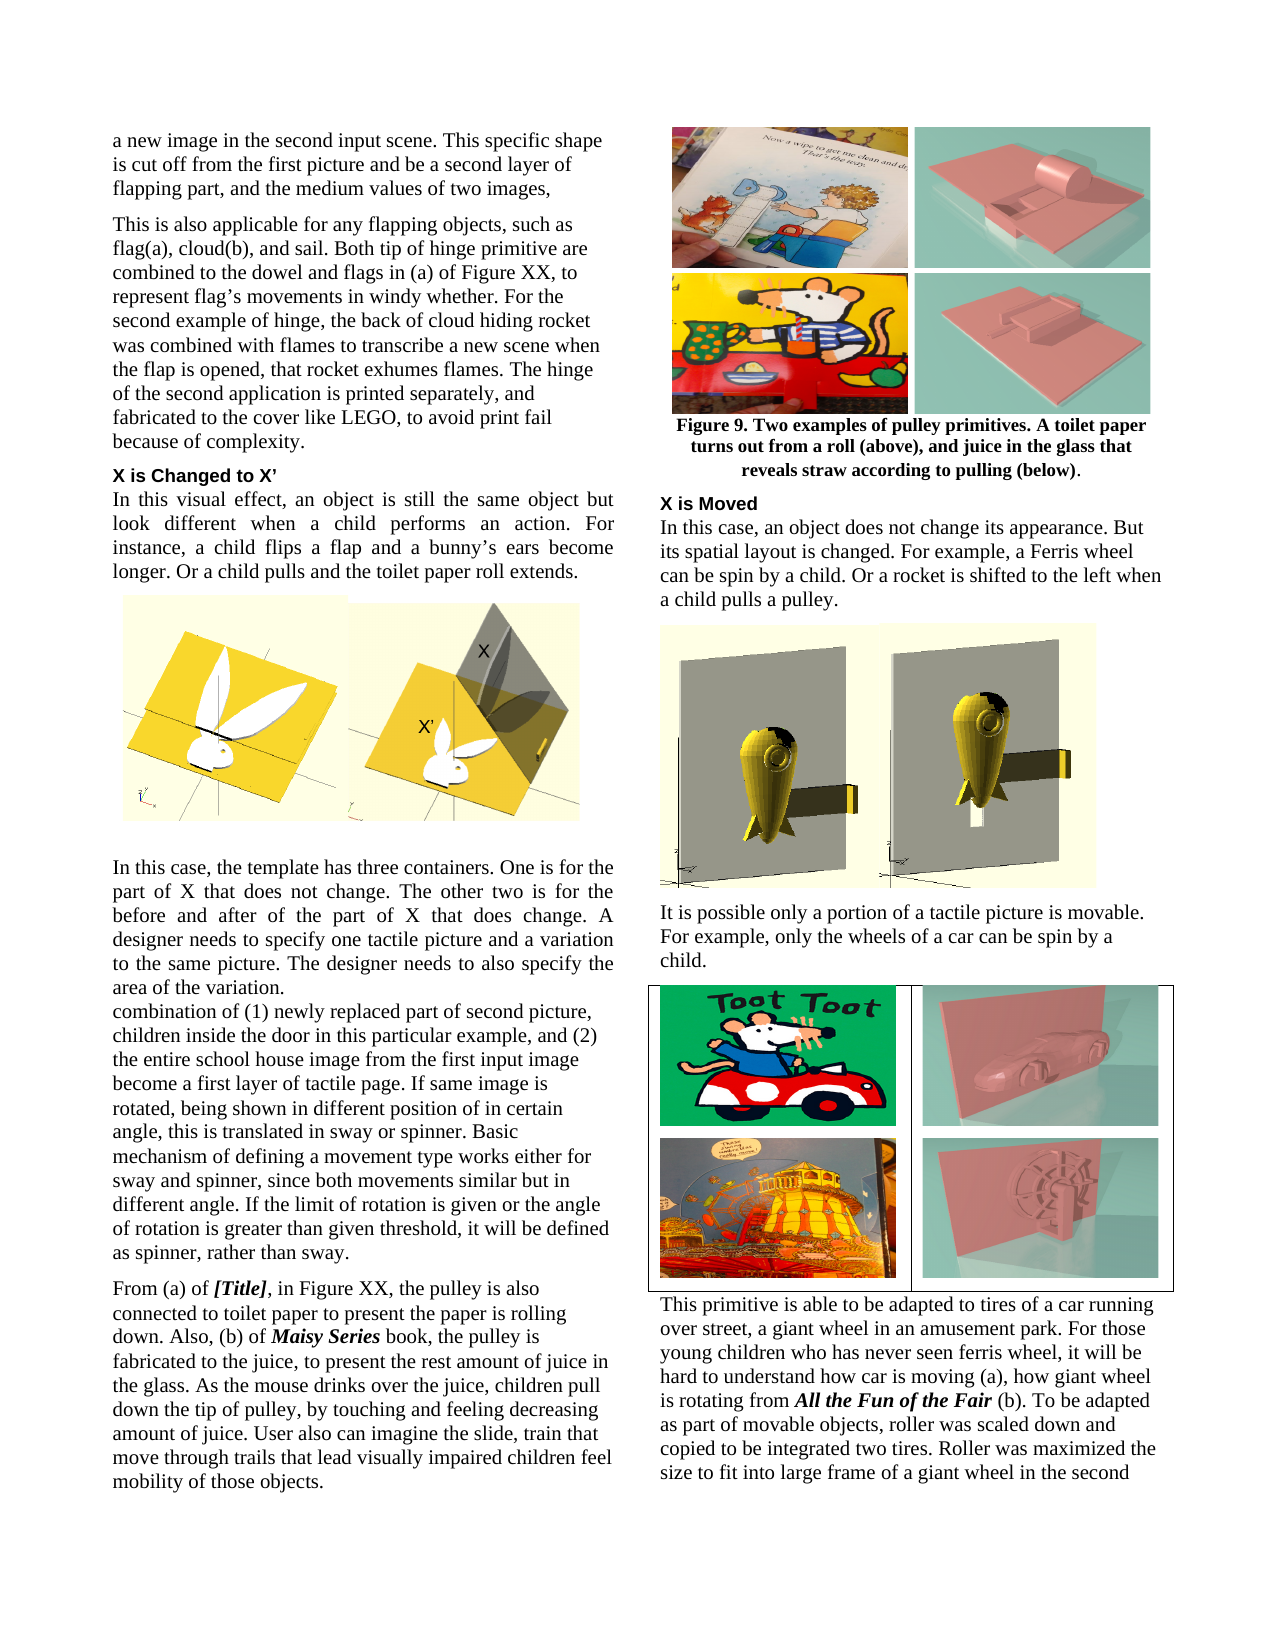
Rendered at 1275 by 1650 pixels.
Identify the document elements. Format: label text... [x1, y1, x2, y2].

text In this case, an object does not change its appearance. But its spatial layout is changed. For example, a Ferris wheel can be spin by a child. Or a rocket is shifted to the left when a child pulls a pulley. [660, 515, 1162, 611]
picture [660, 623, 1097, 888]
text From (a) of [Title], in Figure XX, the pulley is also connected to toilet paper to present the paper is rolling down. Also, (b) of Maisy Series book, the pulley is fabricated to the juice, to present the rest amount of juice in the glass. As the mouse drinks over the juice, children pull down the tip of pulley, by touching and feeling decreasing amount of juice. User also can imagine the slide, train that move through trails that lead visually impaired children feel mobility of those objects. [112, 1276, 615, 1493]
picture [672, 273, 908, 414]
table_header [649, 986, 911, 1291]
subtitle X is Moved [660, 493, 1162, 515]
subtitle X is Changed to X’ [112, 465, 615, 487]
picture [922, 985, 1159, 1126]
text It is possible only a portion of a tactile picture is movable. For example, only the wheels of a car can be spin by a child. [660, 900, 1162, 972]
text In this case, the template has three containers. One is for the part of X that does not change. The other two is for the before and after of the part of X that does change. A designer needs to specify one tactile picture and a variation to the same picture. The designer needs to also specify the area of the variation. [112, 855, 615, 999]
picture [922, 1138, 1159, 1278]
picture [660, 985, 896, 1126]
picture [914, 273, 1151, 414]
text Figure 9. Two examples of pulley primitives. A toilet paper turns out from a roll (above), and juice in the glass that reveals straw according to pulling (below). [660, 413, 1162, 481]
text combination of (1) newly replaced part of second picture, children inside the door in this particular example, and (2) the entire school house image from the first input image become a first layer of tactile page. If same image is rotated, being shown in different position of in certain angle, this is translated in sway or spinner. Basic mechanism of defining a movement type works either for sway and spinner, since both movements similar but in different angle. If the limit of rotation is given or the angle of rotation is greater than given threshold, it will be defined as spinner, rather than sway. [112, 999, 615, 1264]
picture [914, 127, 1151, 268]
picture [660, 1138, 896, 1278]
text This is also applicable for any flapping objects, such as flag(a), cloud(b), and sail. Both tip of hinge primitive are combined to the dowel and flags in (a) of Figure XX, to represent flag’s movements in windy whether. For the second example of hinge, the back of cloud hiding rocket was combined with flames to transcribe a new scene when the flap is opened, that rocket exhumes flames. The hinge of the second application is printed separately, and fabricated to the cover like LEGO, to avoid print fail because of complexity. [112, 212, 615, 453]
picture [672, 127, 908, 268]
picture [122, 595, 580, 821]
text In this visual effect, an object is still the same object but look different when a child performs an action. For instance, a child flips a flap and a bunny’s ears become longer. Or a child pulls and the toilet paper roll extends. [112, 487, 615, 583]
table_header [912, 986, 1173, 1291]
